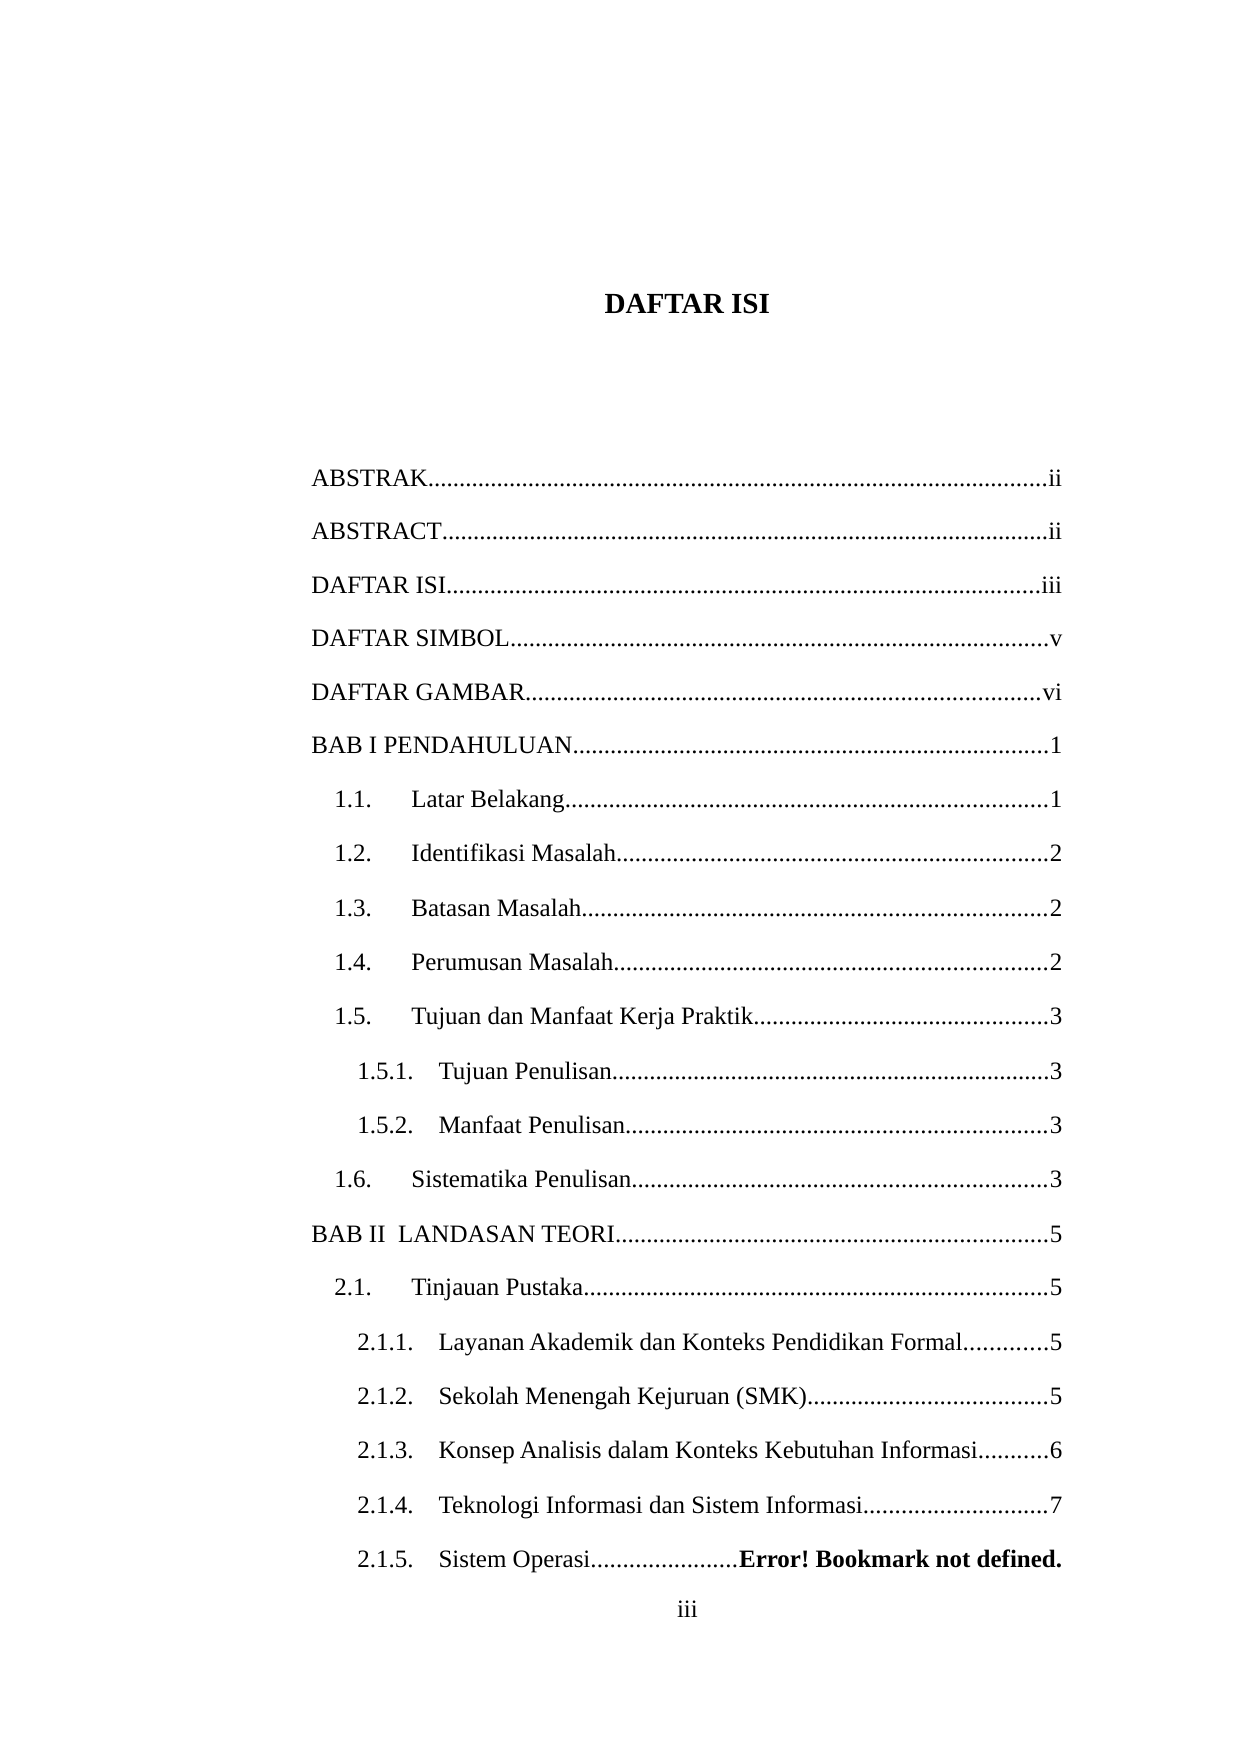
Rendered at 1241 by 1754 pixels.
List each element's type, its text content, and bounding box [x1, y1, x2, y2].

subtitle DAFTAR ISI [236, 286, 1063, 320]
